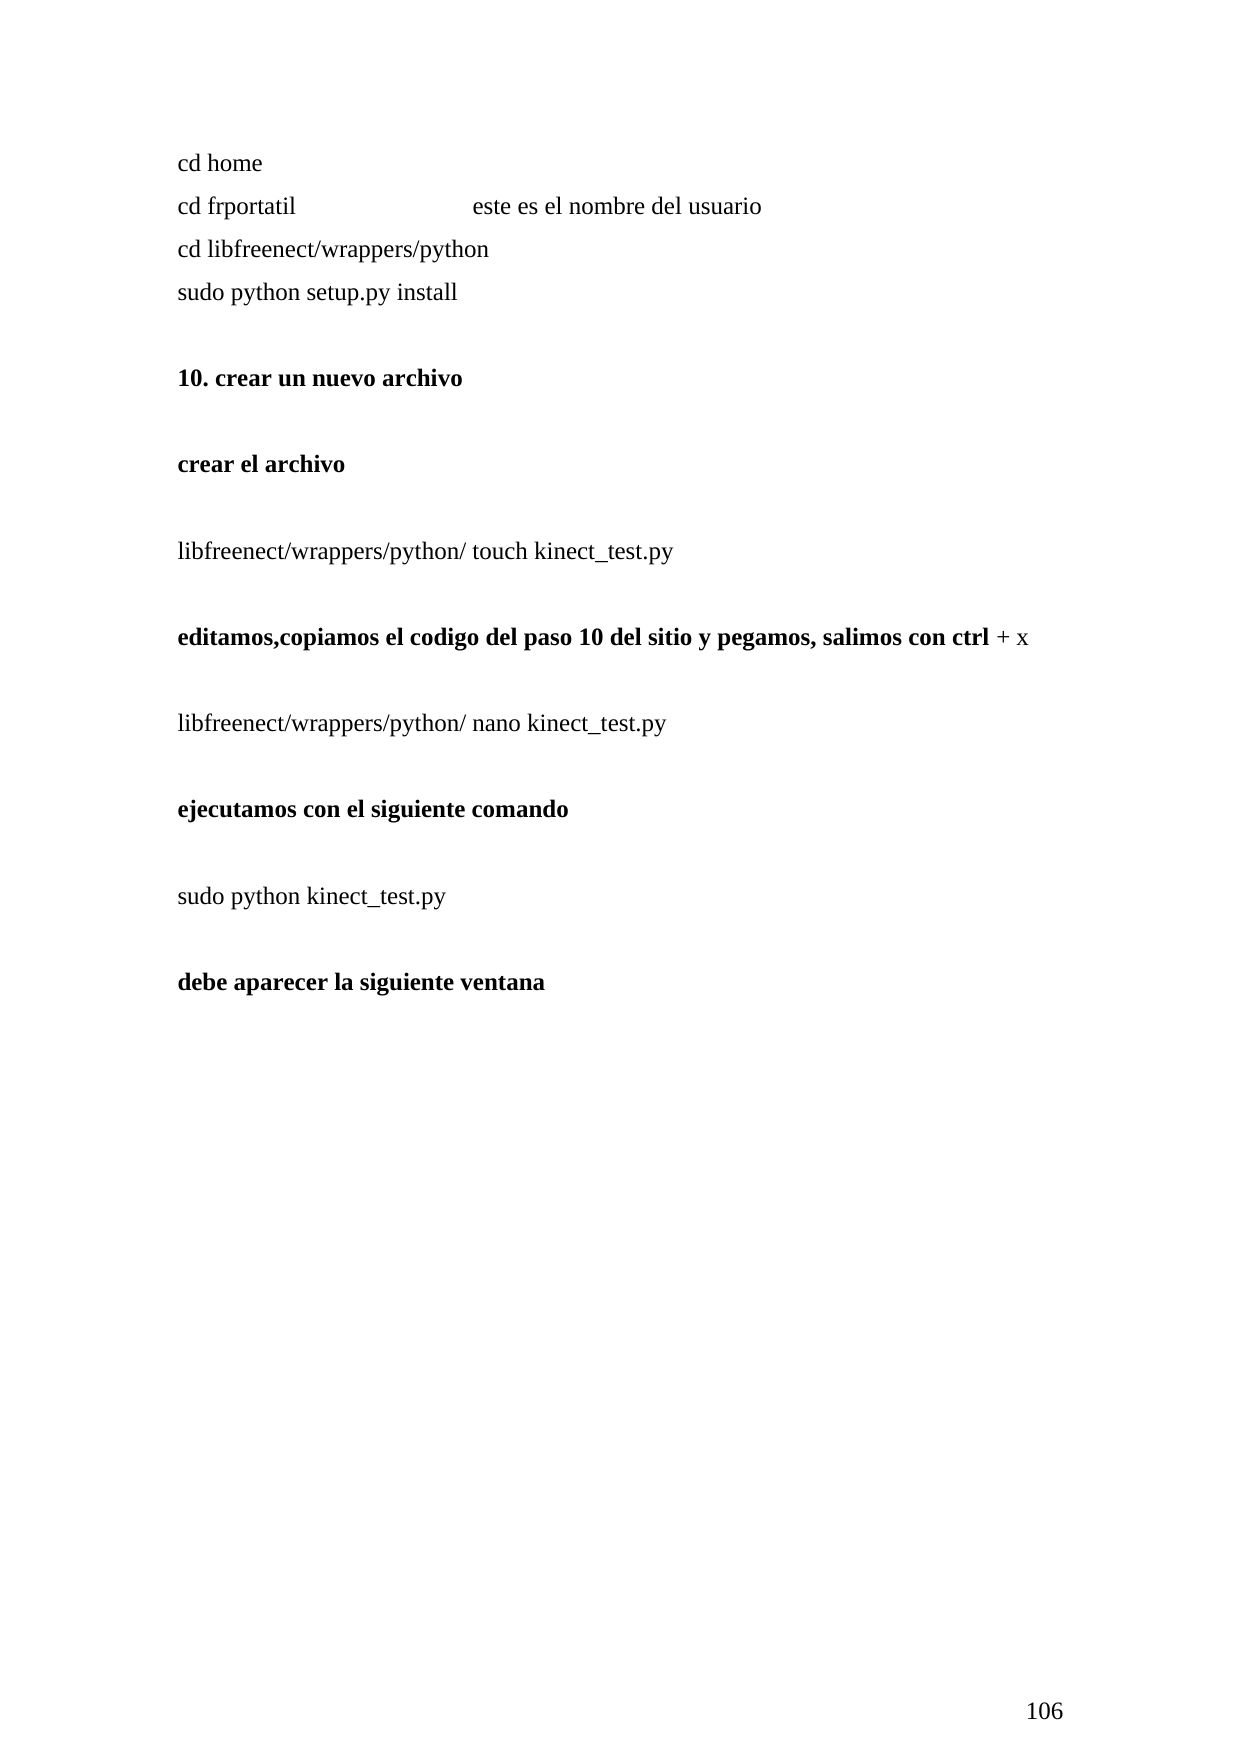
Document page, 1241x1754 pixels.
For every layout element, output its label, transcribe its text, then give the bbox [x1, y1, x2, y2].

text libfreenect/wrappers/python/ nano kinect_test.py [177, 708, 1063, 737]
text cd libfreenect/wrappers/python [177, 234, 1063, 263]
text debe aparecer la siguiente ventana [177, 967, 1063, 996]
text 10. crear un nuevo archivo [177, 363, 1063, 392]
text ejecutamos con el siguiente comando [177, 794, 1063, 823]
text sudo python setup.py install [177, 277, 1063, 306]
text sudo python kinect_test.py [177, 881, 1063, 909]
text cd home [177, 148, 1063, 176]
text libfreenect/wrappers/python/ touch kinect_test.py [177, 536, 1063, 564]
text cd frportatil este es el nombre del usuario [177, 191, 1063, 219]
text crear el archivo [177, 449, 1063, 478]
text editamos,copiamos el codigo del paso 10 del sitio y pegamos, salimos con ctrl + x [177, 622, 1063, 651]
